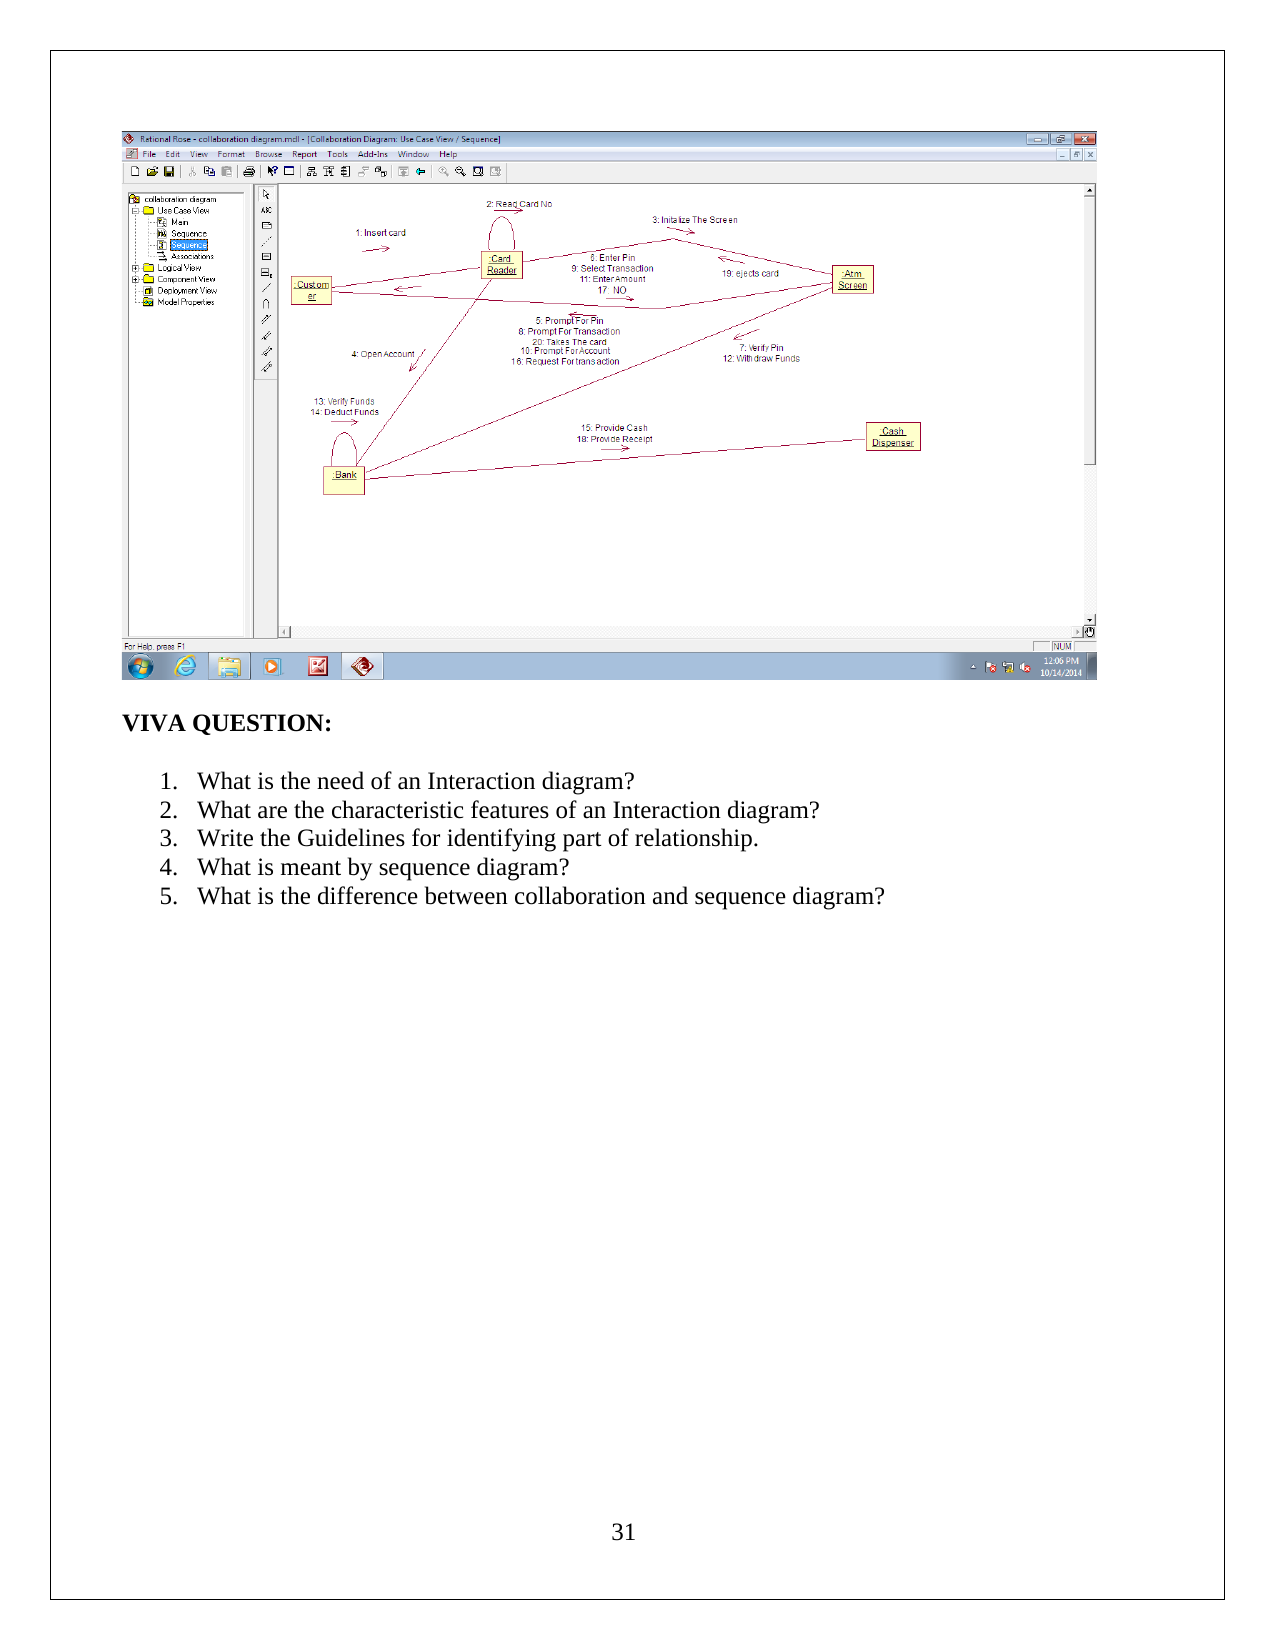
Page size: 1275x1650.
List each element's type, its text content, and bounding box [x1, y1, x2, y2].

list What is the difference between collaboration and sequence diagram? [159, 881, 1125, 910]
picture [121, 131, 1097, 680]
list What are the characteristic features of an Interaction diagram? [159, 795, 1125, 823]
text VIVA QUESTION: [122, 708, 1062, 737]
list What is meant by sequence diagram? [159, 852, 1125, 881]
list Write the Guidelines for identifying part of relationship. [159, 823, 1125, 852]
list What is the need of an Interaction diagram? [159, 766, 1125, 795]
